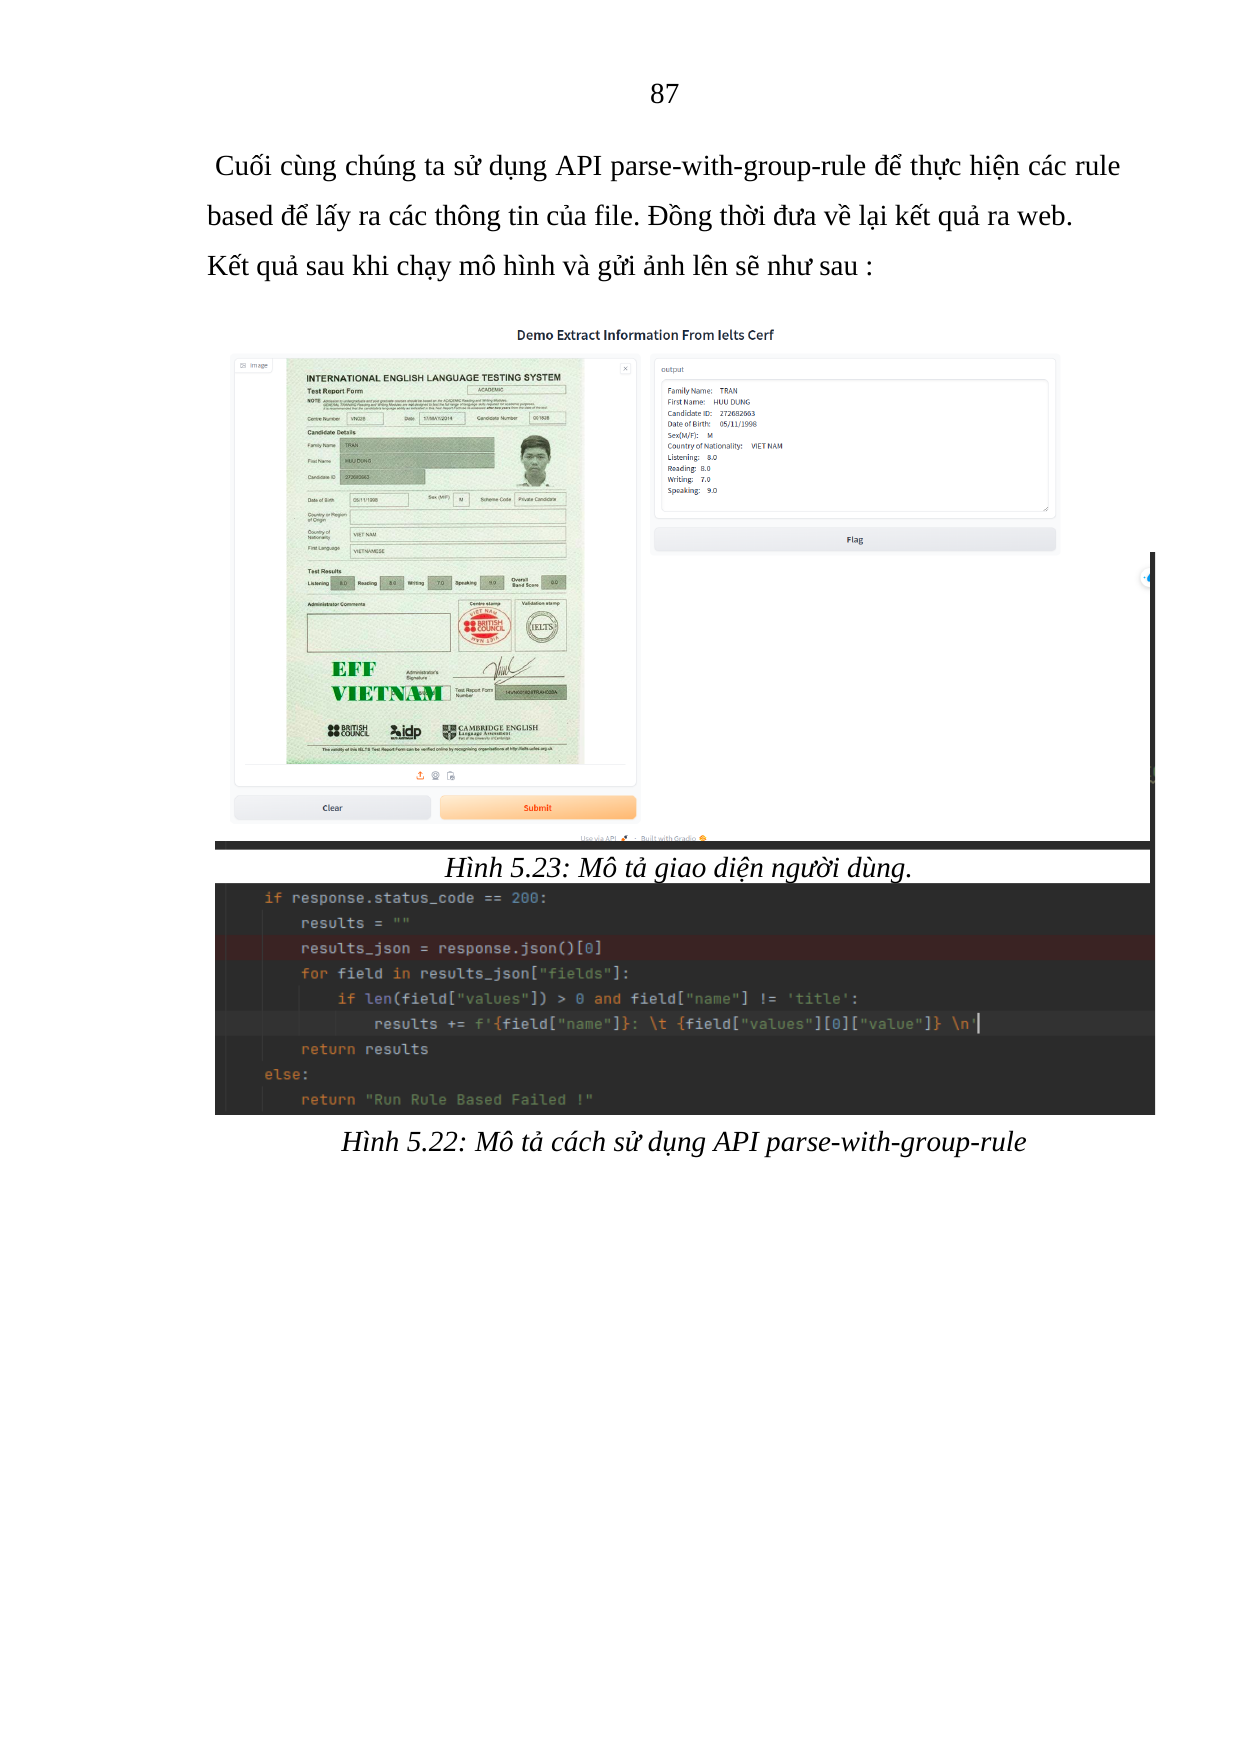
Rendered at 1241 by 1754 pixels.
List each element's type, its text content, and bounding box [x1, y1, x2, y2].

text Kết quả sau khi chạy mô hình và gửi ảnh lên sẽ như sau : [207, 248, 1122, 282]
picture [209, 317, 1156, 1115]
text Cuối cùng chúng ta sử dụng API parse-with-group-rule để thực hiện các rule based để lấy ra các thông tin của file. Đồng thời đưa về lại kết quả ra web. [207, 148, 1122, 232]
